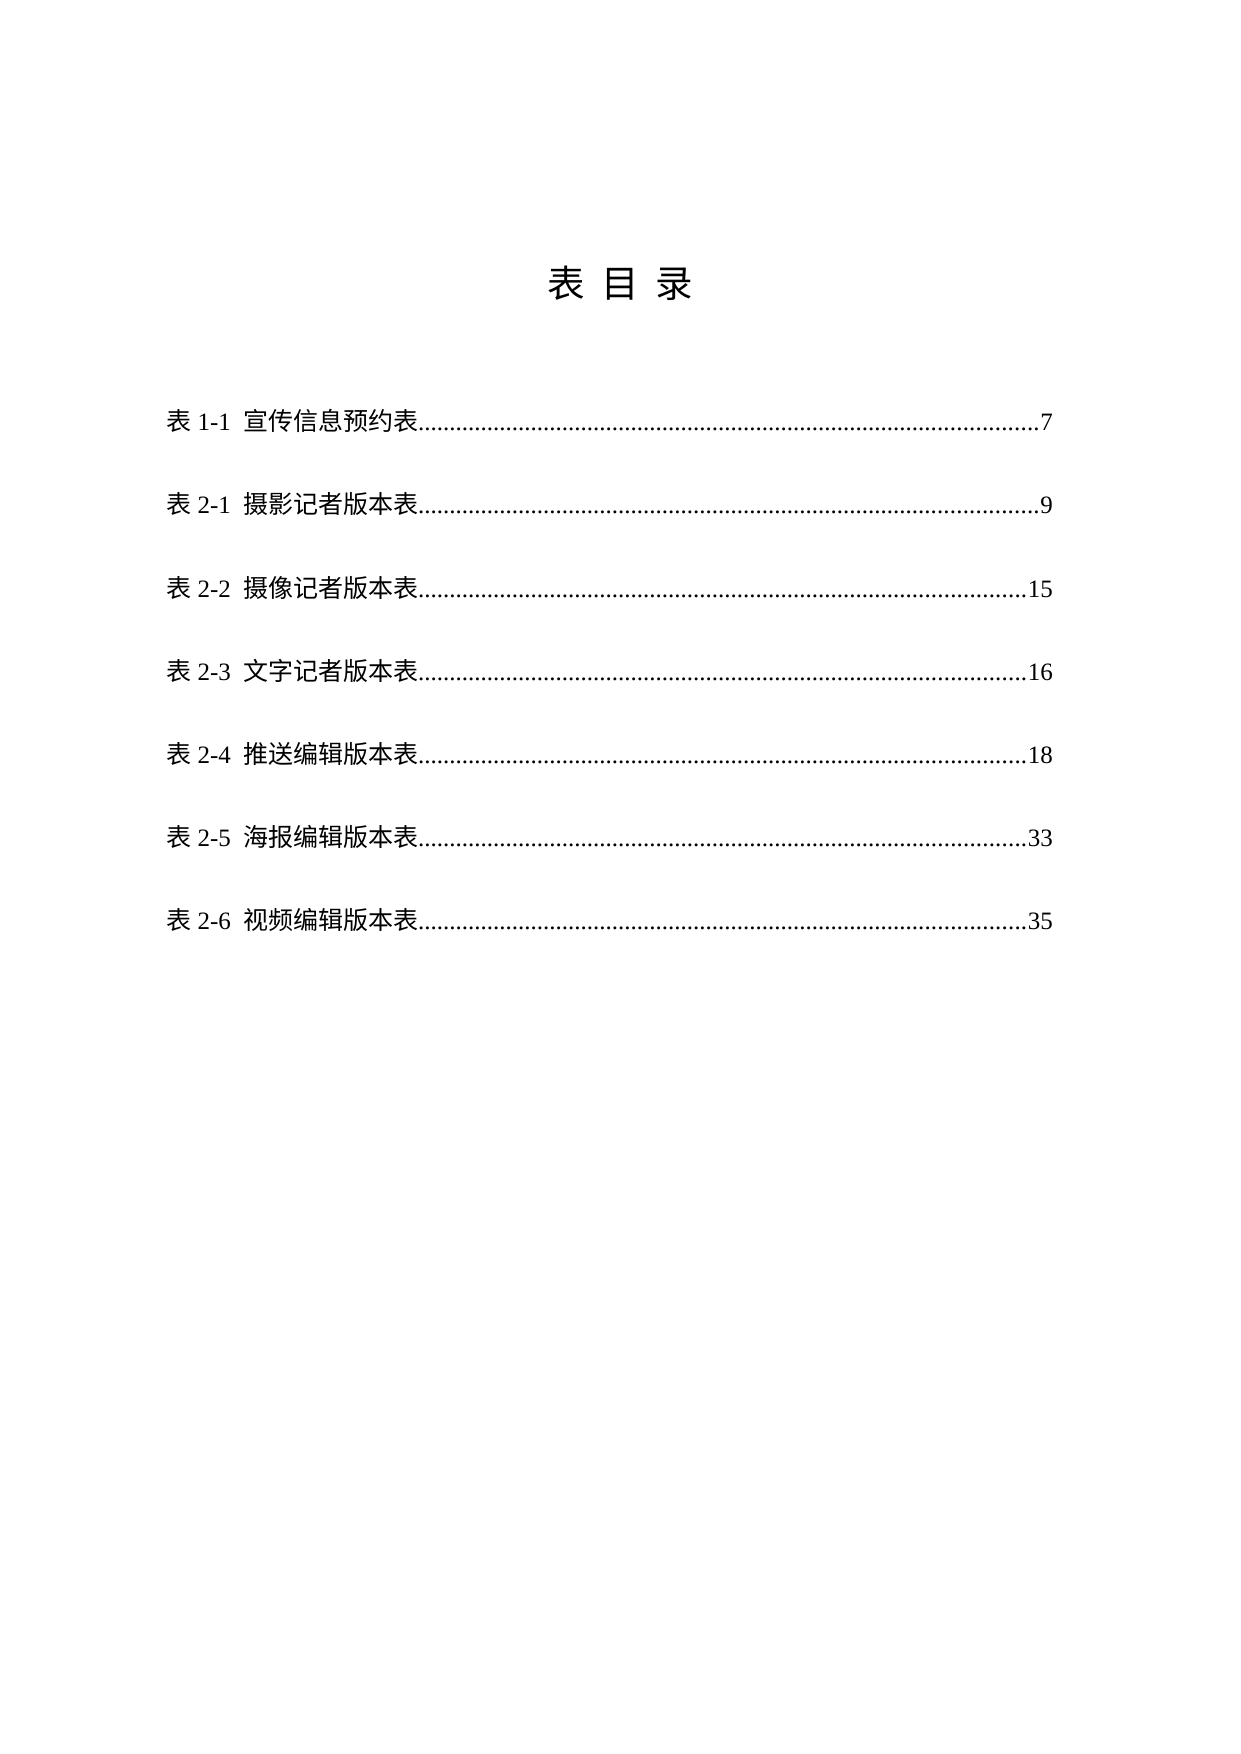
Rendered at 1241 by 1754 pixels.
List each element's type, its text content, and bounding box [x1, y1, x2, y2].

text 表 目 录 [187, 248, 1053, 313]
text 表 2-2 摄像记者版本表 15 [167, 554, 1053, 619]
text 表 1-1 宣传信息预约表 7 [167, 387, 1053, 452]
text 表 2-3 文字记者版本表 16 [167, 637, 1053, 702]
text 表 2-5 海报编辑版本表 33 [167, 803, 1053, 868]
text 表 2-6 视频编辑版本表 35 [167, 886, 1053, 951]
text 表 2-4 推送编辑版本表 18 [167, 720, 1053, 785]
text 表 2-1 摄影记者版本表 9 [167, 471, 1053, 536]
